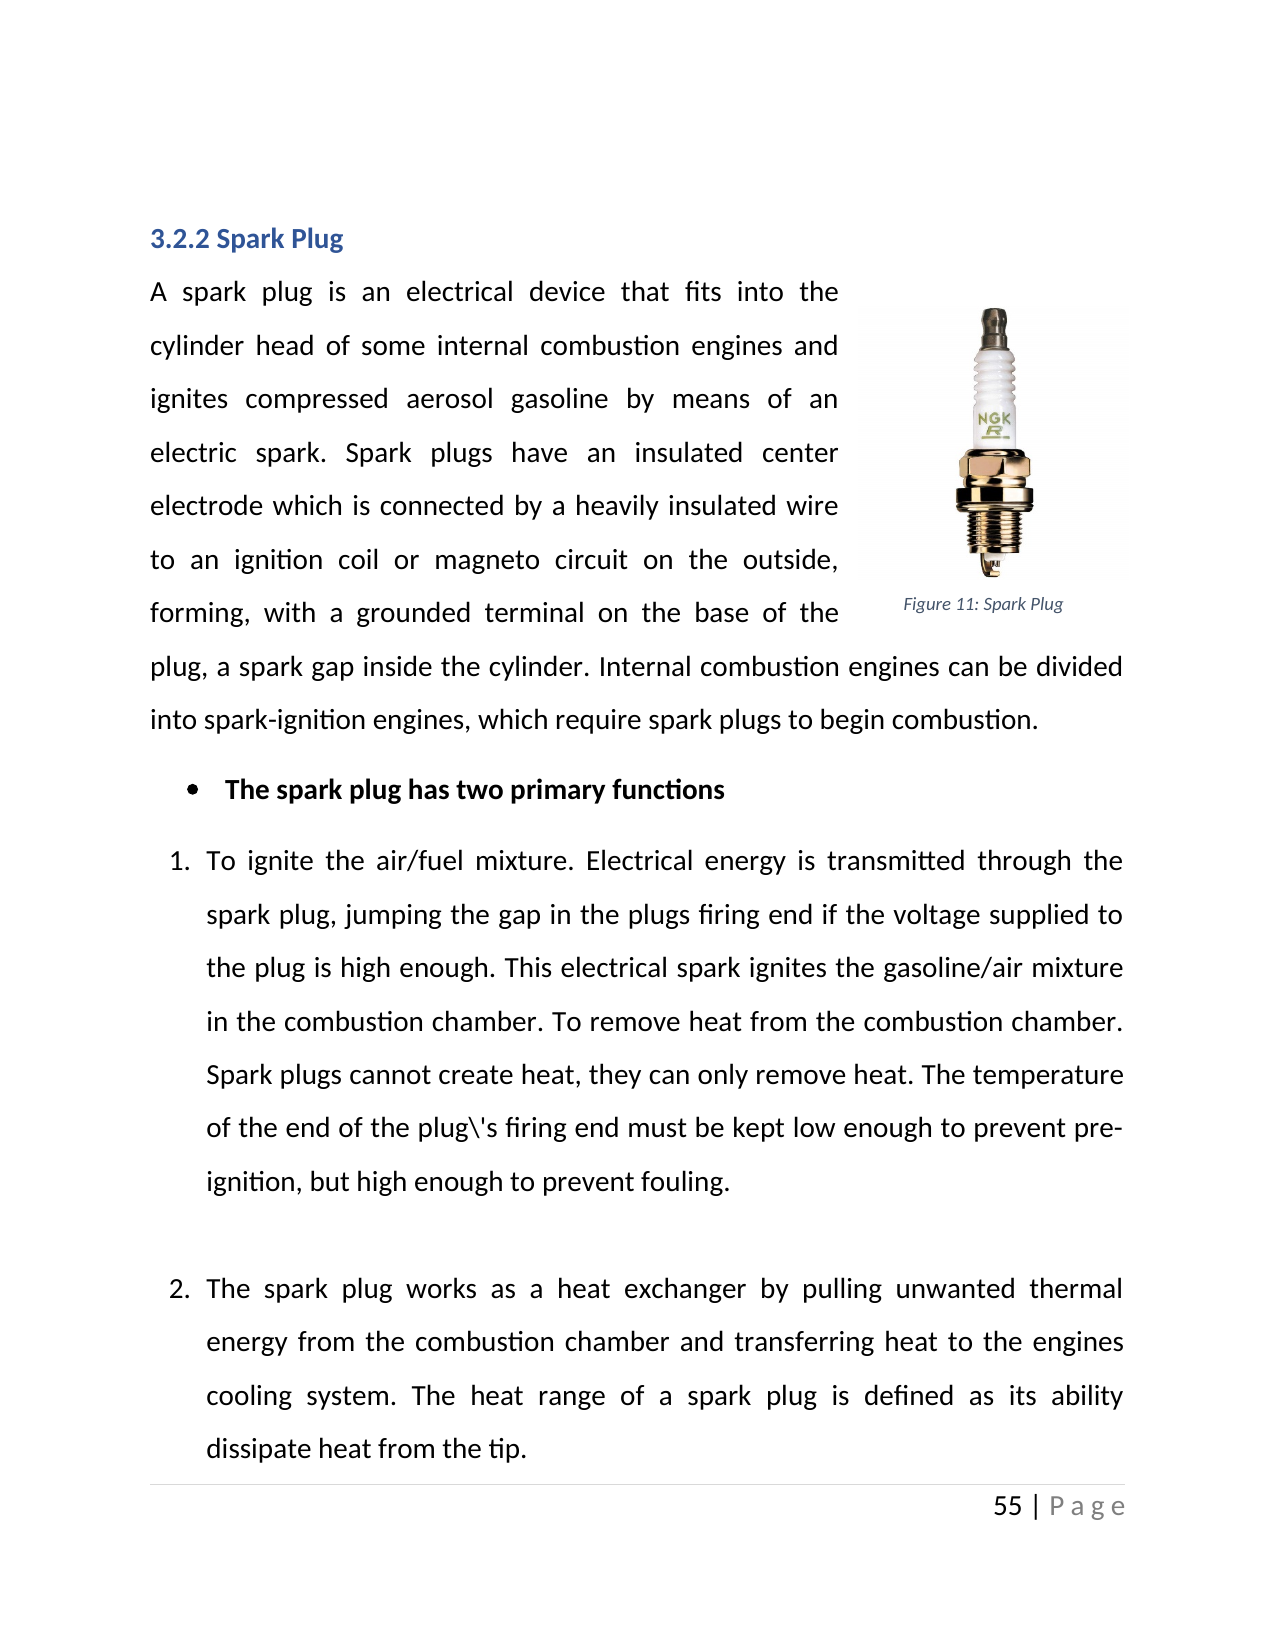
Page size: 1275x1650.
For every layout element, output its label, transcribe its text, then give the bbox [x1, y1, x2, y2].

subtitle 3.2.2 Spark Plug [150, 220, 1125, 256]
list The spark plug has two primary functions [187, 771, 1125, 807]
text A spark plug is an electrical device that fits into the cylinder head of some internal combustion engines and ignites compressed aerosol gasoline by means of an electric spark. Spark plugs have an insulated center electrode which is connected by a heavily insulated wire to an ignition coil or magneto circuit on the outside, forming, with a grounded terminal on the base of the plug, a spark gap inside the cylinder. Internal combustion engines can be divided into spark-ignition engines, which require spark plugs to begin combustion. [150, 273, 1125, 737]
list To ignite the air/fuel mixture. Electrical energy is transmitted through the spark plug, jumping the gap in the plugs firing end if the voltage supplied to the plug is high enough. This electrical spark ignites the gasoline/air mixture in the combustion chamber. To remove heat from the combustion chamber. Spark plugs cannot create heat, they can only remove heat. The temperature of the end of the plug\'s firing end must be kept low enough to prevent pre-ignition, but high enough to prevent fouling. [169, 842, 1125, 1199]
list The spark plug works as a heat exchanger by pulling unwanted thermal energy from the combustion chamber and transferring heat to the engines cooling system. The heat range of a spark plug is defined as its ability dissipate heat from the tip. [169, 1270, 1125, 1466]
picture [856, 306, 1129, 578]
